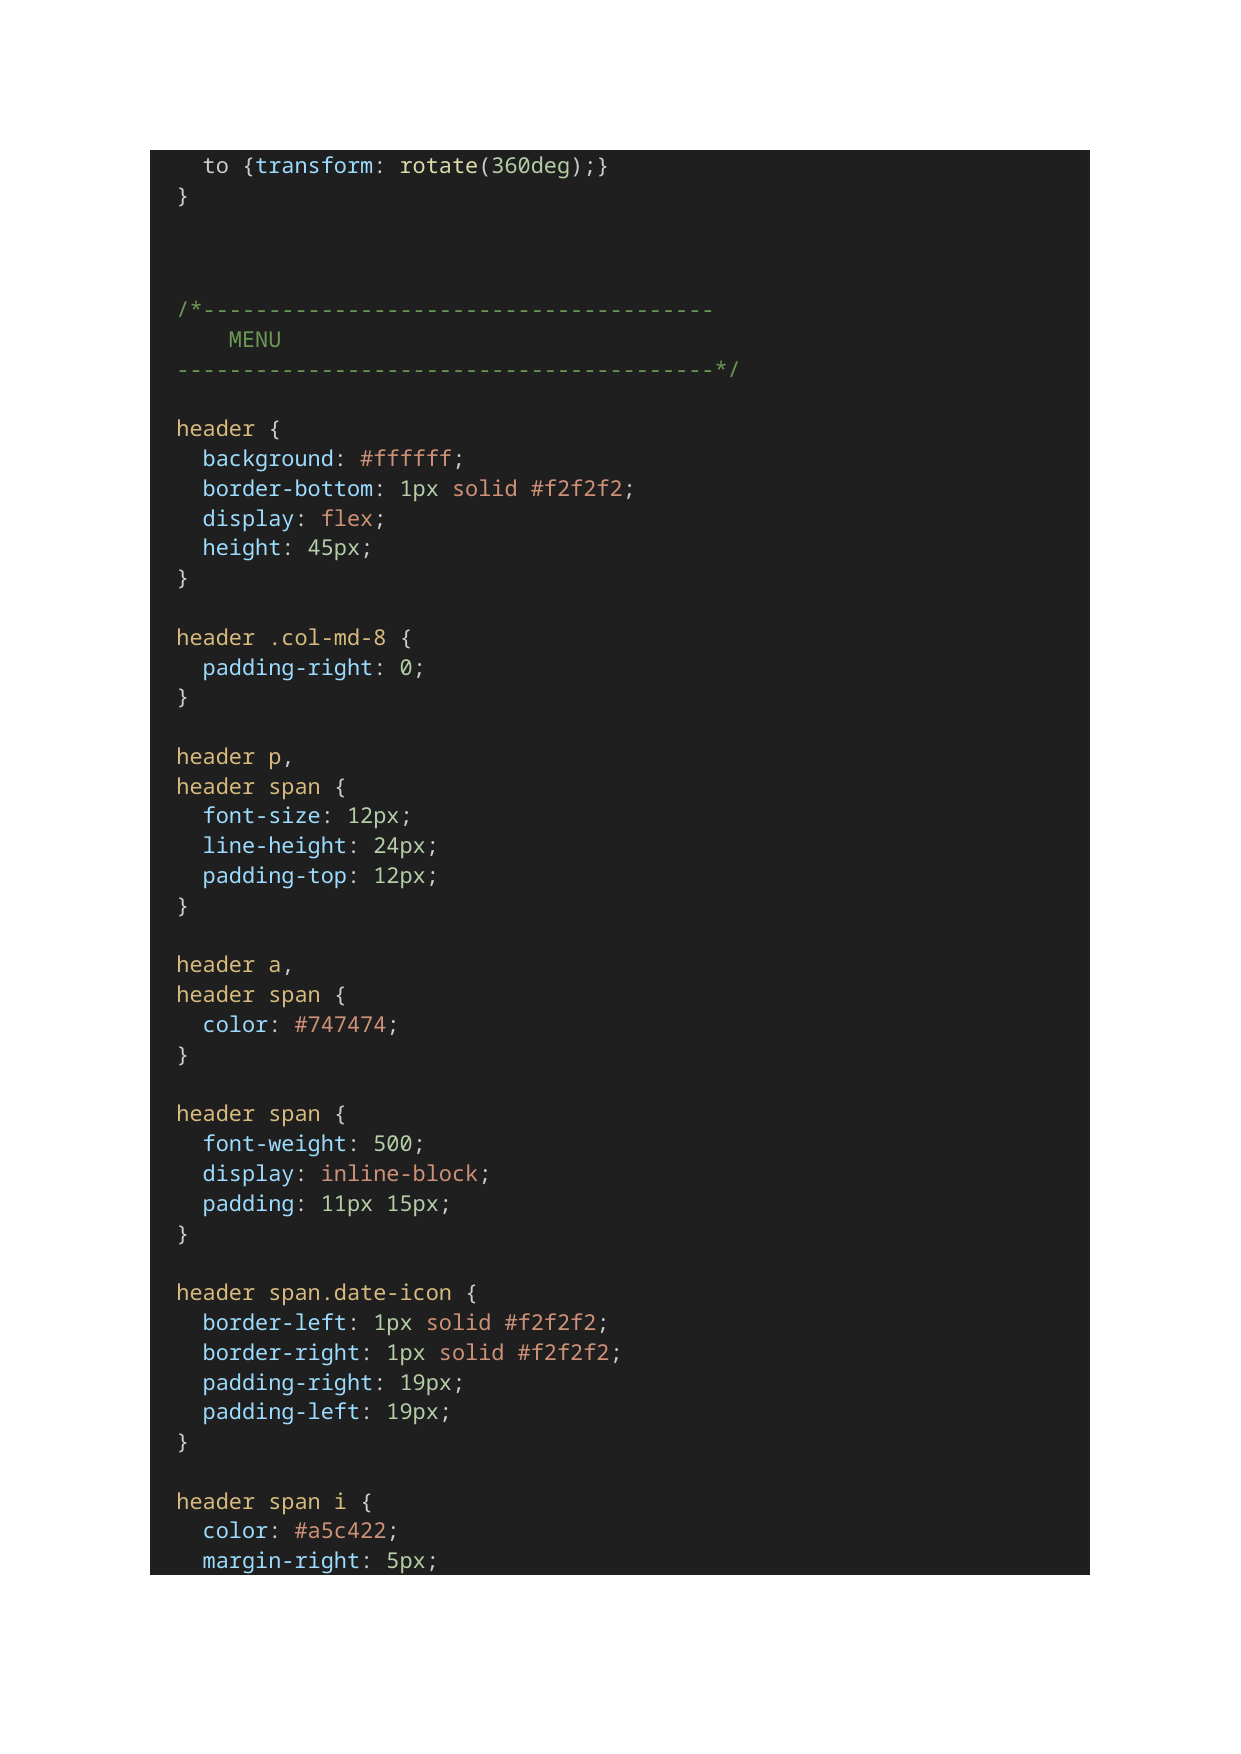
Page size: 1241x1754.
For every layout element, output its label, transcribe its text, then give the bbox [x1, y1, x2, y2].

text } [150, 681, 1090, 711]
text header span.date-icon { [150, 1277, 1090, 1307]
text border-left: 1px solid #f2f2f2; [150, 1307, 1090, 1337]
text padding-right: 19px; [150, 1367, 1090, 1396]
text header a, [150, 949, 1090, 979]
text } [150, 180, 1090, 209]
text header span { [150, 1098, 1090, 1128]
text display: flex; [150, 503, 1090, 532]
text background: #ffffff; [150, 443, 1090, 473]
text border-bottom: 1px solid #f2f2f2; [150, 473, 1090, 503]
text padding-right: 0; [150, 652, 1090, 681]
text } [150, 1426, 1090, 1456]
text font-size: 12px; [150, 801, 1090, 830]
text color: #a5c422; [150, 1516, 1090, 1545]
text font-weight: 500; [150, 1128, 1090, 1158]
text } [150, 1218, 1090, 1247]
text } [150, 562, 1090, 592]
text padding: 11px 15px; [150, 1188, 1090, 1218]
text padding-left: 19px; [150, 1396, 1090, 1426]
text display: inline-block; [150, 1158, 1090, 1188]
text to {transform: rotate(360deg);} [150, 150, 1090, 180]
text header { [150, 413, 1090, 443]
text margin-right: 5px; [150, 1545, 1090, 1575]
text header span { [150, 771, 1090, 801]
text header p, [150, 741, 1090, 771]
text header .col-md-8 { [150, 622, 1090, 652]
text header span { [150, 979, 1090, 1009]
text line-height: 24px; [150, 830, 1090, 860]
text height: 45px; [150, 532, 1090, 562]
text color: #747474; [150, 1009, 1090, 1039]
text padding-top: 12px; [150, 860, 1090, 890]
text border-right: 1px solid #f2f2f2; [150, 1337, 1090, 1367]
text -----------------------------------------*/ [150, 354, 1090, 383]
text } [150, 890, 1090, 920]
text /*--------------------------------------- [150, 294, 1090, 324]
text } [150, 1039, 1090, 1069]
text header span i { [150, 1486, 1090, 1516]
text MENU [150, 324, 1090, 354]
